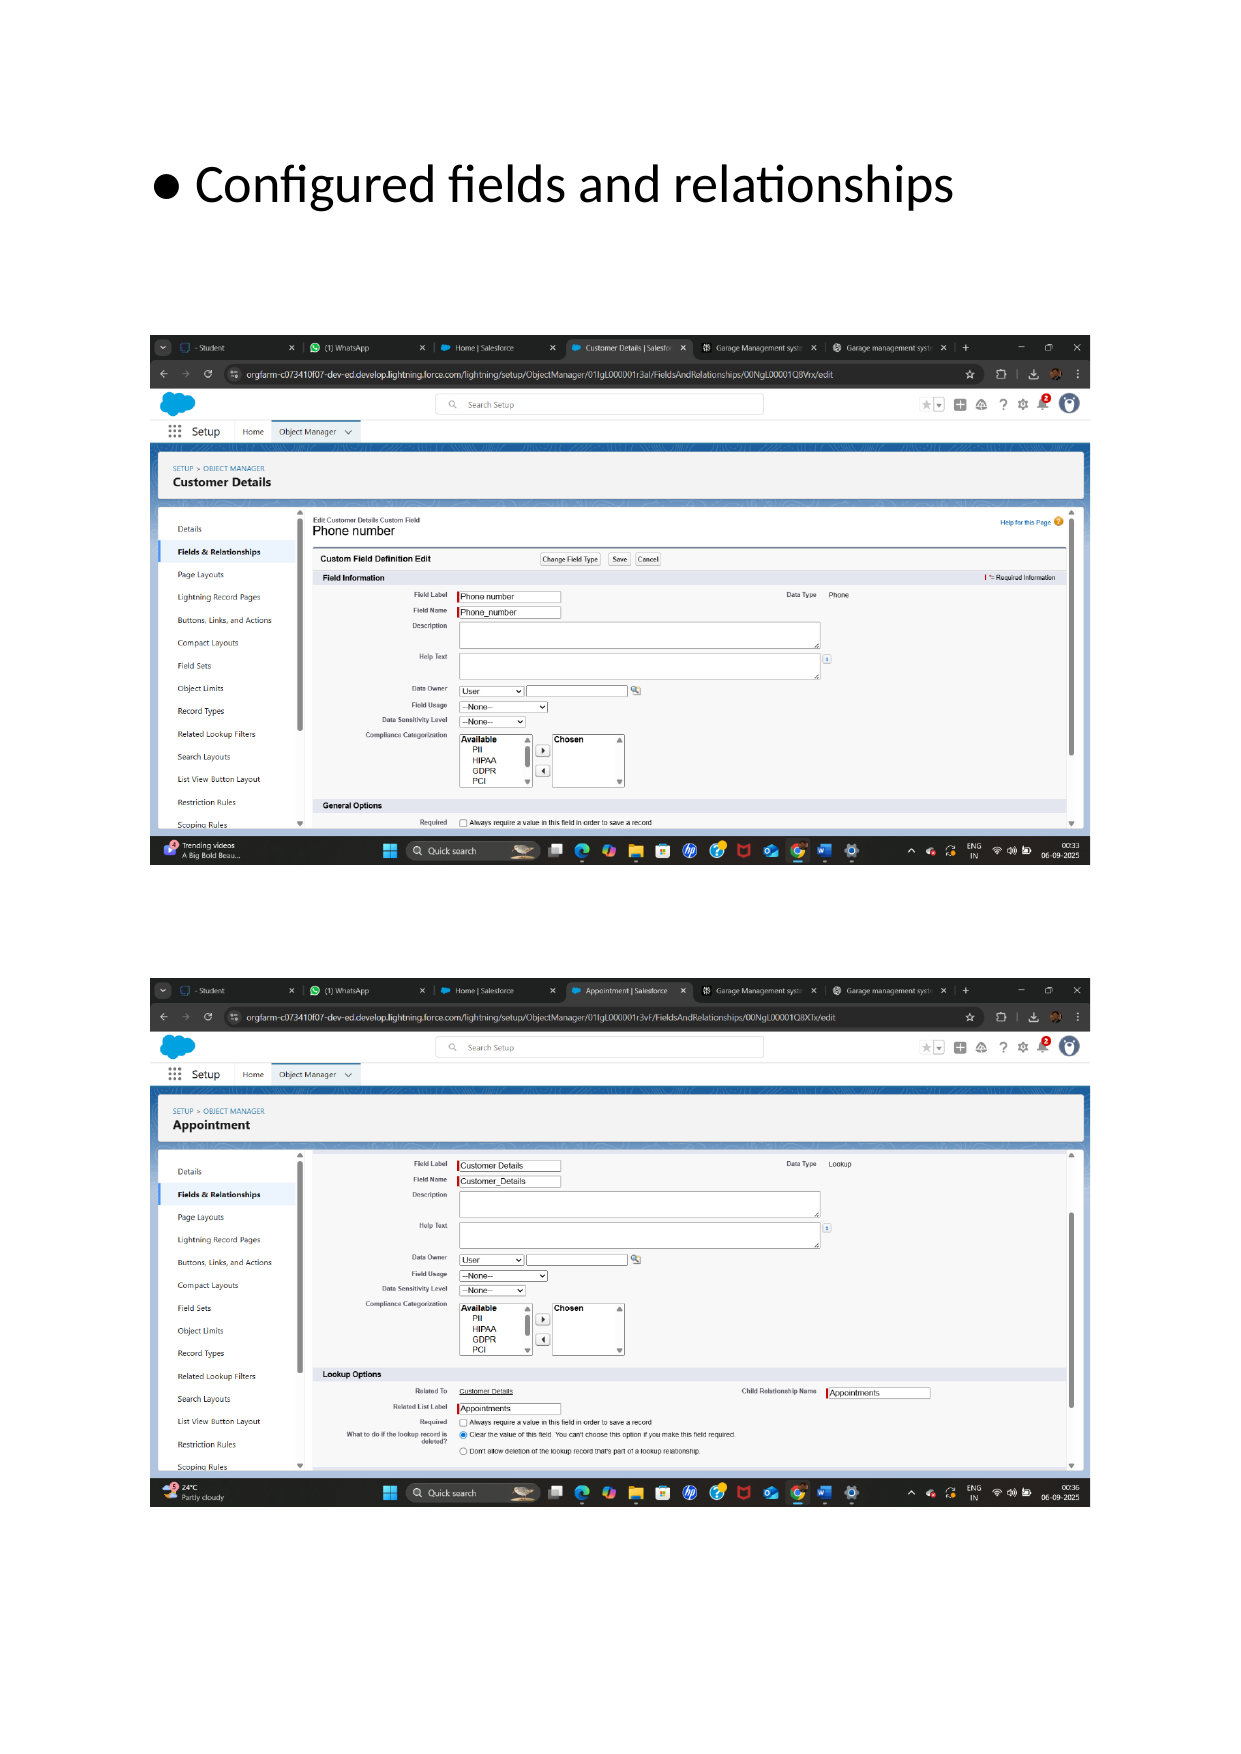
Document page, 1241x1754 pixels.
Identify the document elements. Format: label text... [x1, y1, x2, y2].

picture [150, 335, 1091, 865]
text ● Configured fields and relationships [150, 150, 1090, 216]
picture [150, 978, 1091, 1507]
